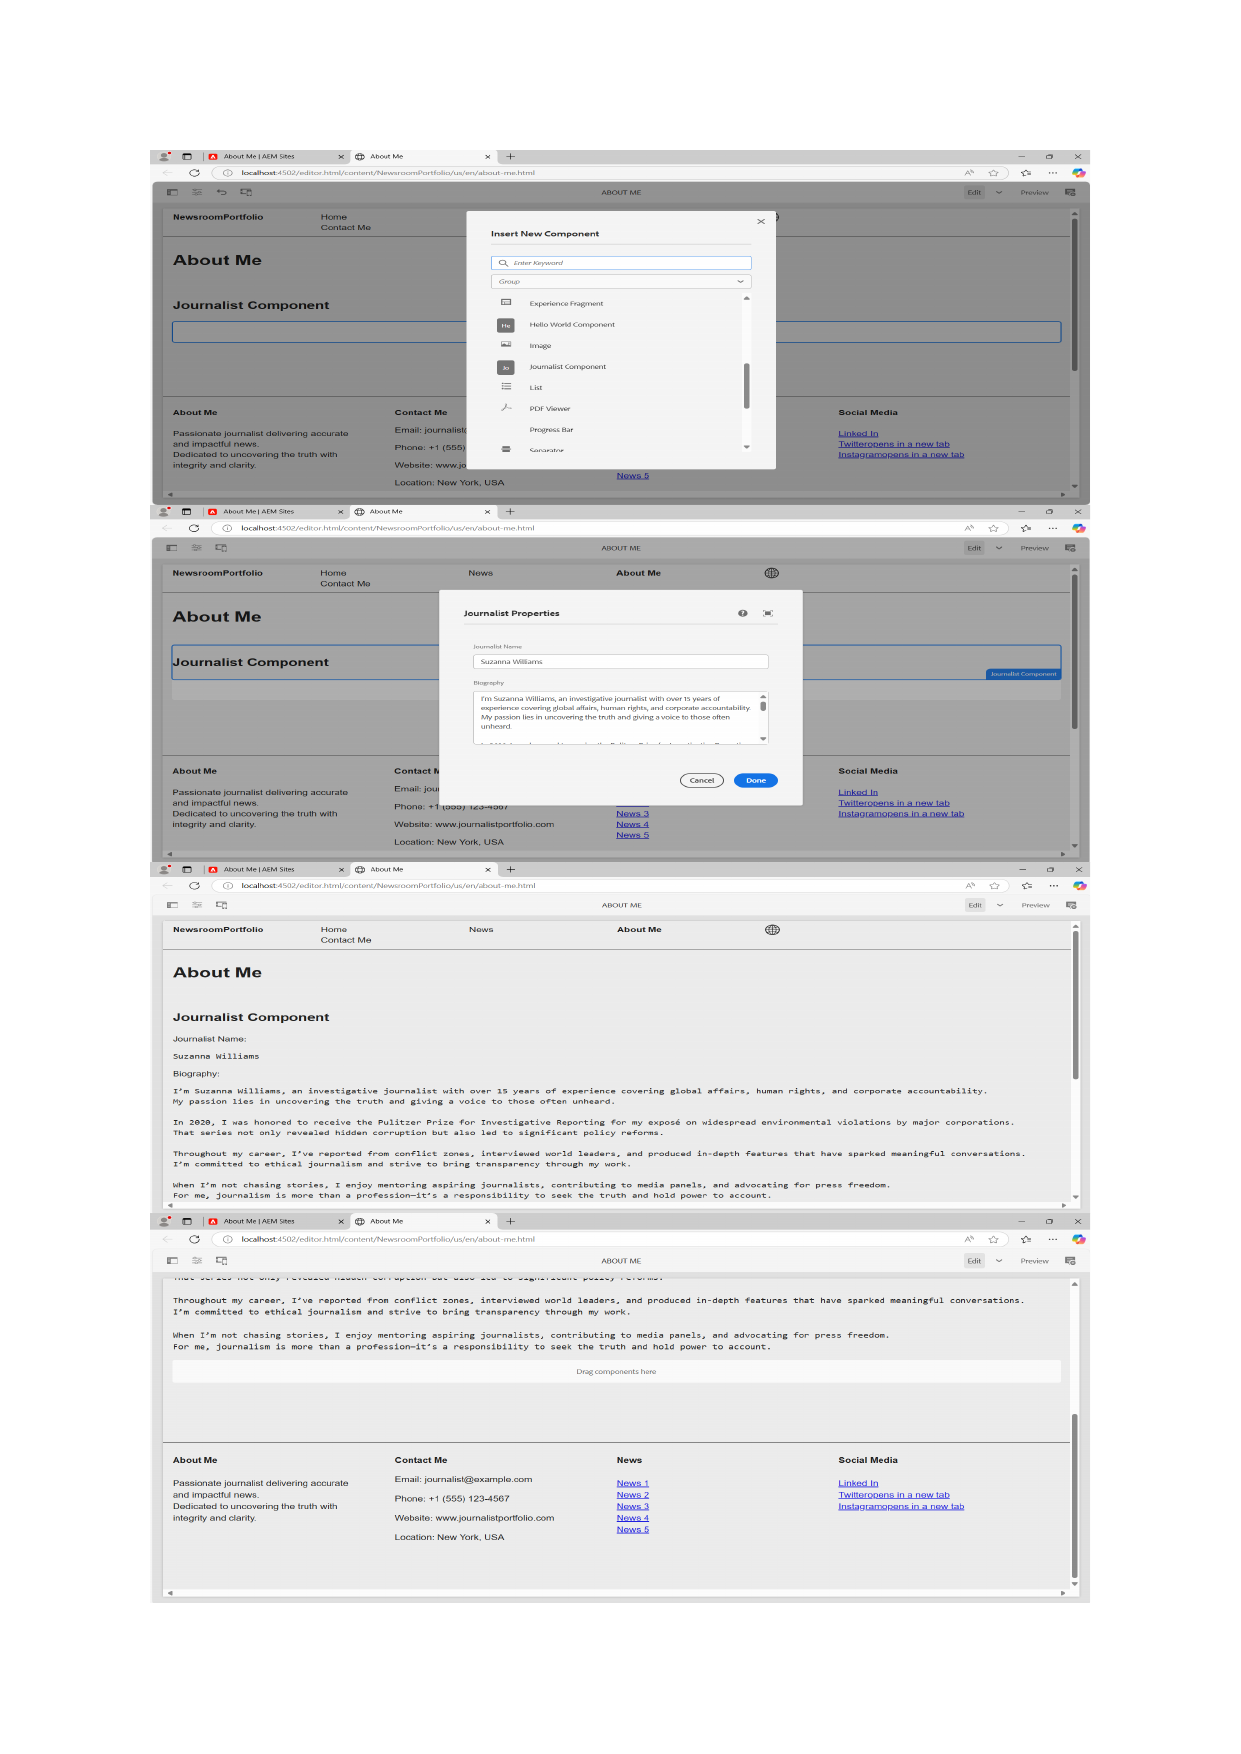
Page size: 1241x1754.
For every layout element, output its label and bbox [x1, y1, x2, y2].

picture [150, 150, 1091, 1603]
